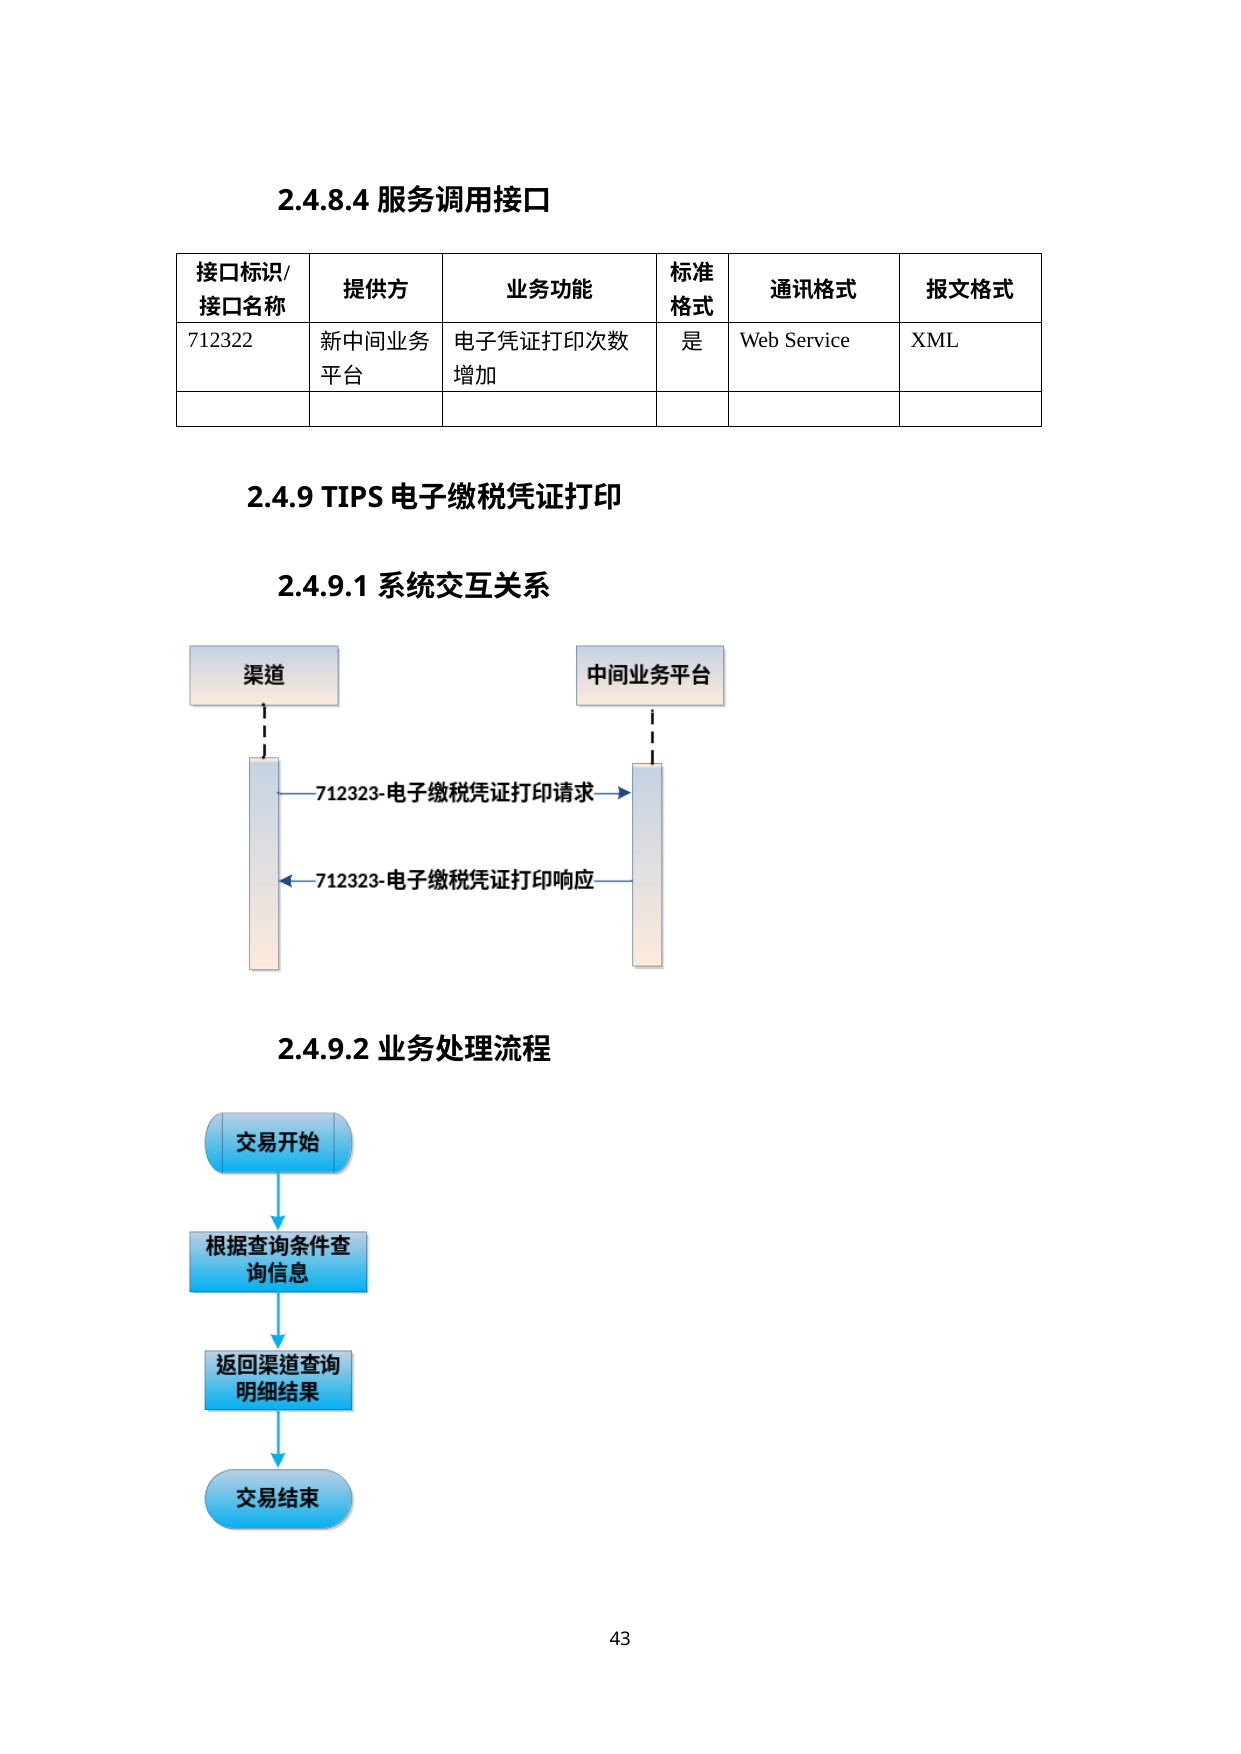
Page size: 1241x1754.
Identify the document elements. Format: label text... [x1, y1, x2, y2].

table_header 提供方 [310, 254, 442, 322]
table_cell [310, 392, 442, 426]
table_cell XML [900, 323, 1041, 391]
subtitle 业务处理流程 [277, 1012, 1053, 1080]
table_cell Web Service [729, 323, 899, 391]
table_cell [657, 392, 728, 426]
subtitle 服务调用接口 [277, 164, 1053, 232]
table_cell [177, 392, 309, 426]
table_cell [443, 392, 656, 426]
table_header 接口标识/接口名称 [177, 254, 309, 322]
table_cell 电子凭证打印次数增加 [443, 323, 656, 391]
subtitle 系统交互关系 [277, 550, 1053, 618]
table_header 通讯格式 [729, 254, 899, 322]
table_cell 新中间业务平台 [310, 323, 442, 391]
table_cell 是 [657, 323, 728, 391]
table_cell [729, 392, 899, 426]
table_cell [900, 392, 1041, 426]
table_header 报文格式 [900, 254, 1041, 322]
table_header 标准格式 [657, 254, 728, 322]
subtitle TIPS电子缴税凭证打印 [247, 461, 1053, 529]
table_header 业务功能 [443, 254, 656, 322]
table_cell 712322 [177, 323, 309, 391]
